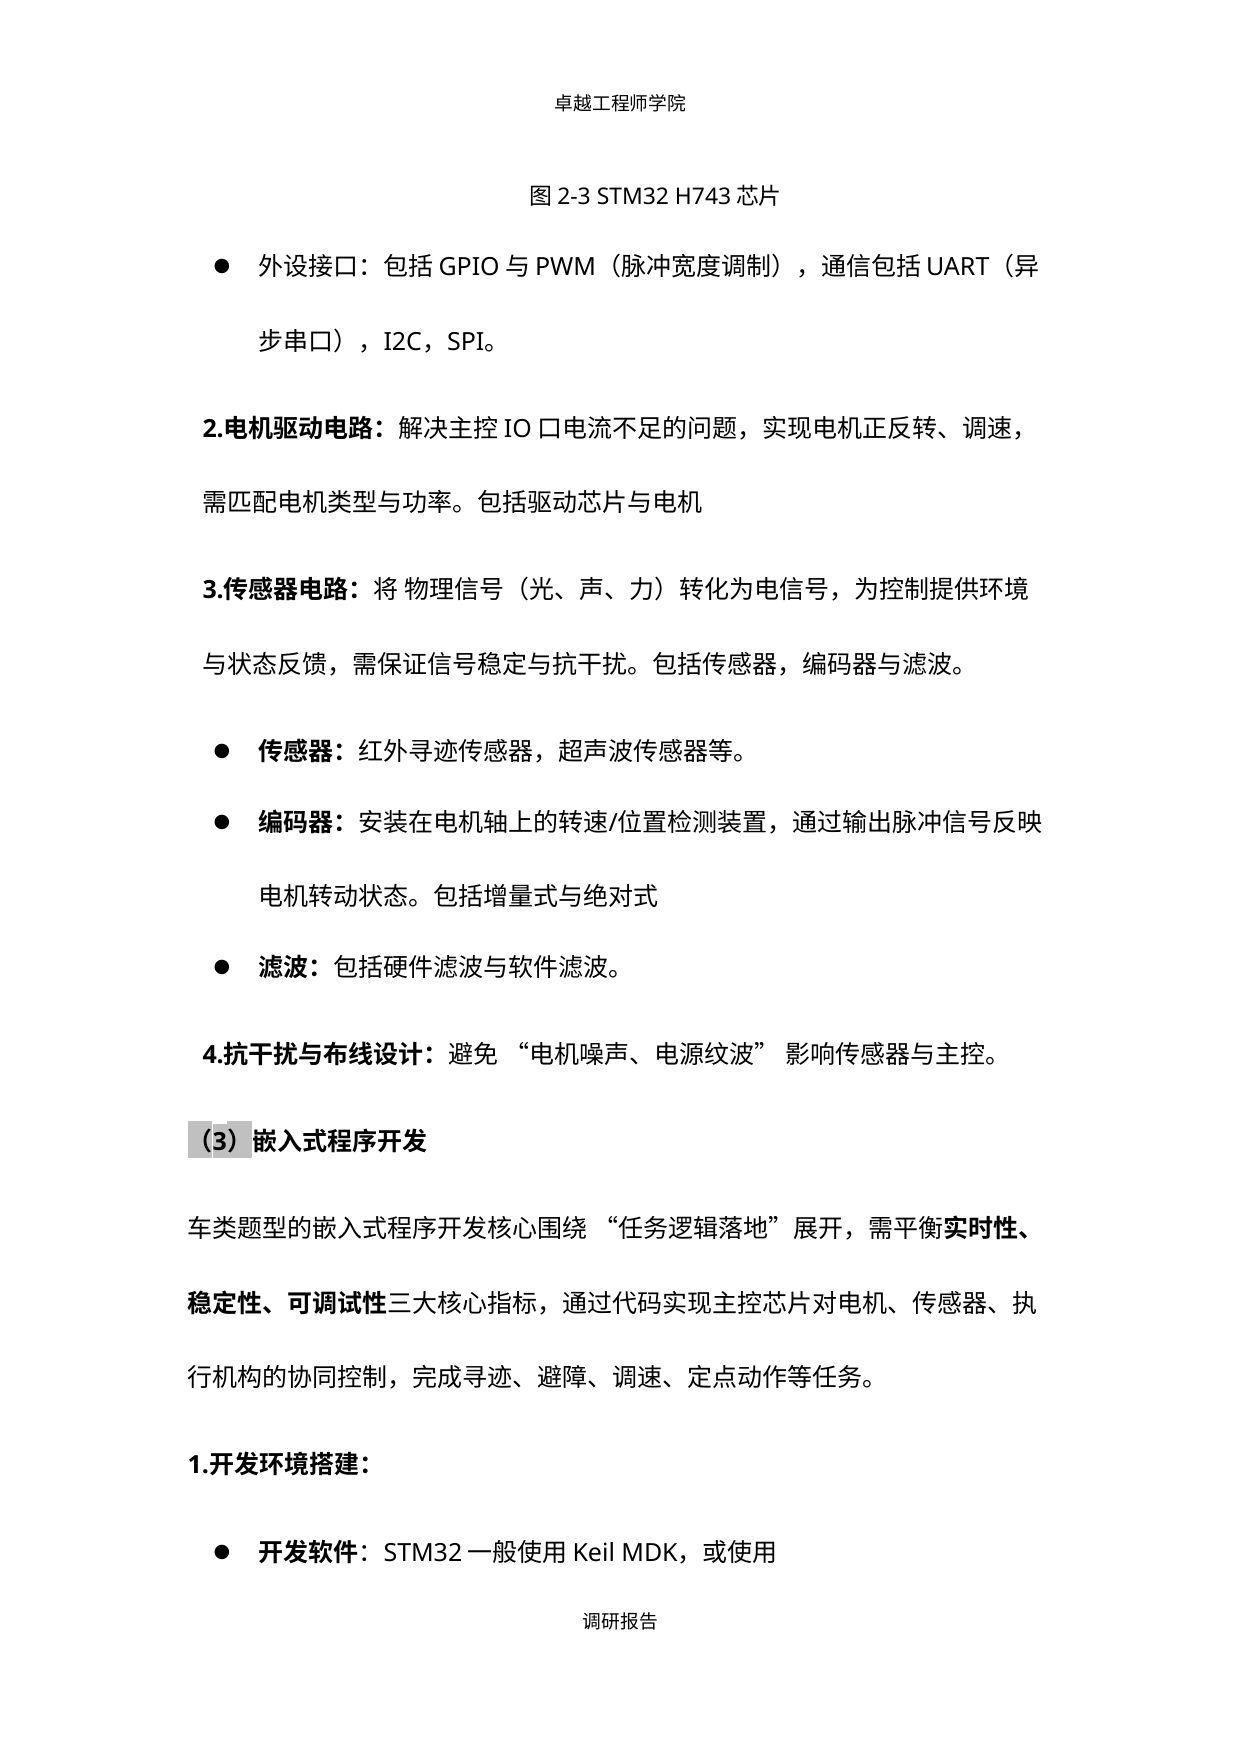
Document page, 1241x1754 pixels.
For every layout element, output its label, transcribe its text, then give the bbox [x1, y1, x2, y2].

list 编码器：安装在电机轴上的转速/位置检测装置，通过输出脉冲信号反映电机转动状态。包括增量式与绝对式 [212, 788, 1053, 927]
list 滤波：包括硬件滤波与软件滤波。 [212, 933, 1053, 998]
text （3）嵌入式程序开发 [187, 1107, 1053, 1172]
text 2.电机驱动电路：解决主控IO口电流不足的问题，实现电机正反转、调速，需匹配电机类型与功率。包括驱动芯片与电机 [202, 394, 1053, 533]
list 图2-3 STM32 H743芯片 [258, 162, 1053, 227]
list 外设接口：包括GPIO与PWM（脉冲宽度调制），通信包括UART（异步串口），I2C，SPI。 [212, 232, 1053, 372]
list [212, 1518, 1053, 1583]
list 传感器：红外寻迹传感器，超声波传感器等。 [212, 717, 1053, 782]
text 车类题型的嵌入式程序开发核心围绕 “任务逻辑落地”展开，需平衡实时性、稳定性、可调试性三大核心指标，通过代码实现主控芯片对电机、传感器、执行机构的协同控制，完成寻迹、避障、调速、定点动作等任务。 [187, 1194, 1053, 1408]
text 1.开发环境搭建： [187, 1431, 1053, 1496]
text 3.传感器电路：将 物理信号（光、声、力）转化为电信号，为控制提供环境与状态反馈，需保证信号稳定与抗干扰。包括传感器，编码器与滤波。 [202, 556, 1053, 695]
text 4.抗干扰与布线设计：避免 “电机噪声、电源纹波” 影响传感器与主控。 [202, 1020, 1053, 1085]
